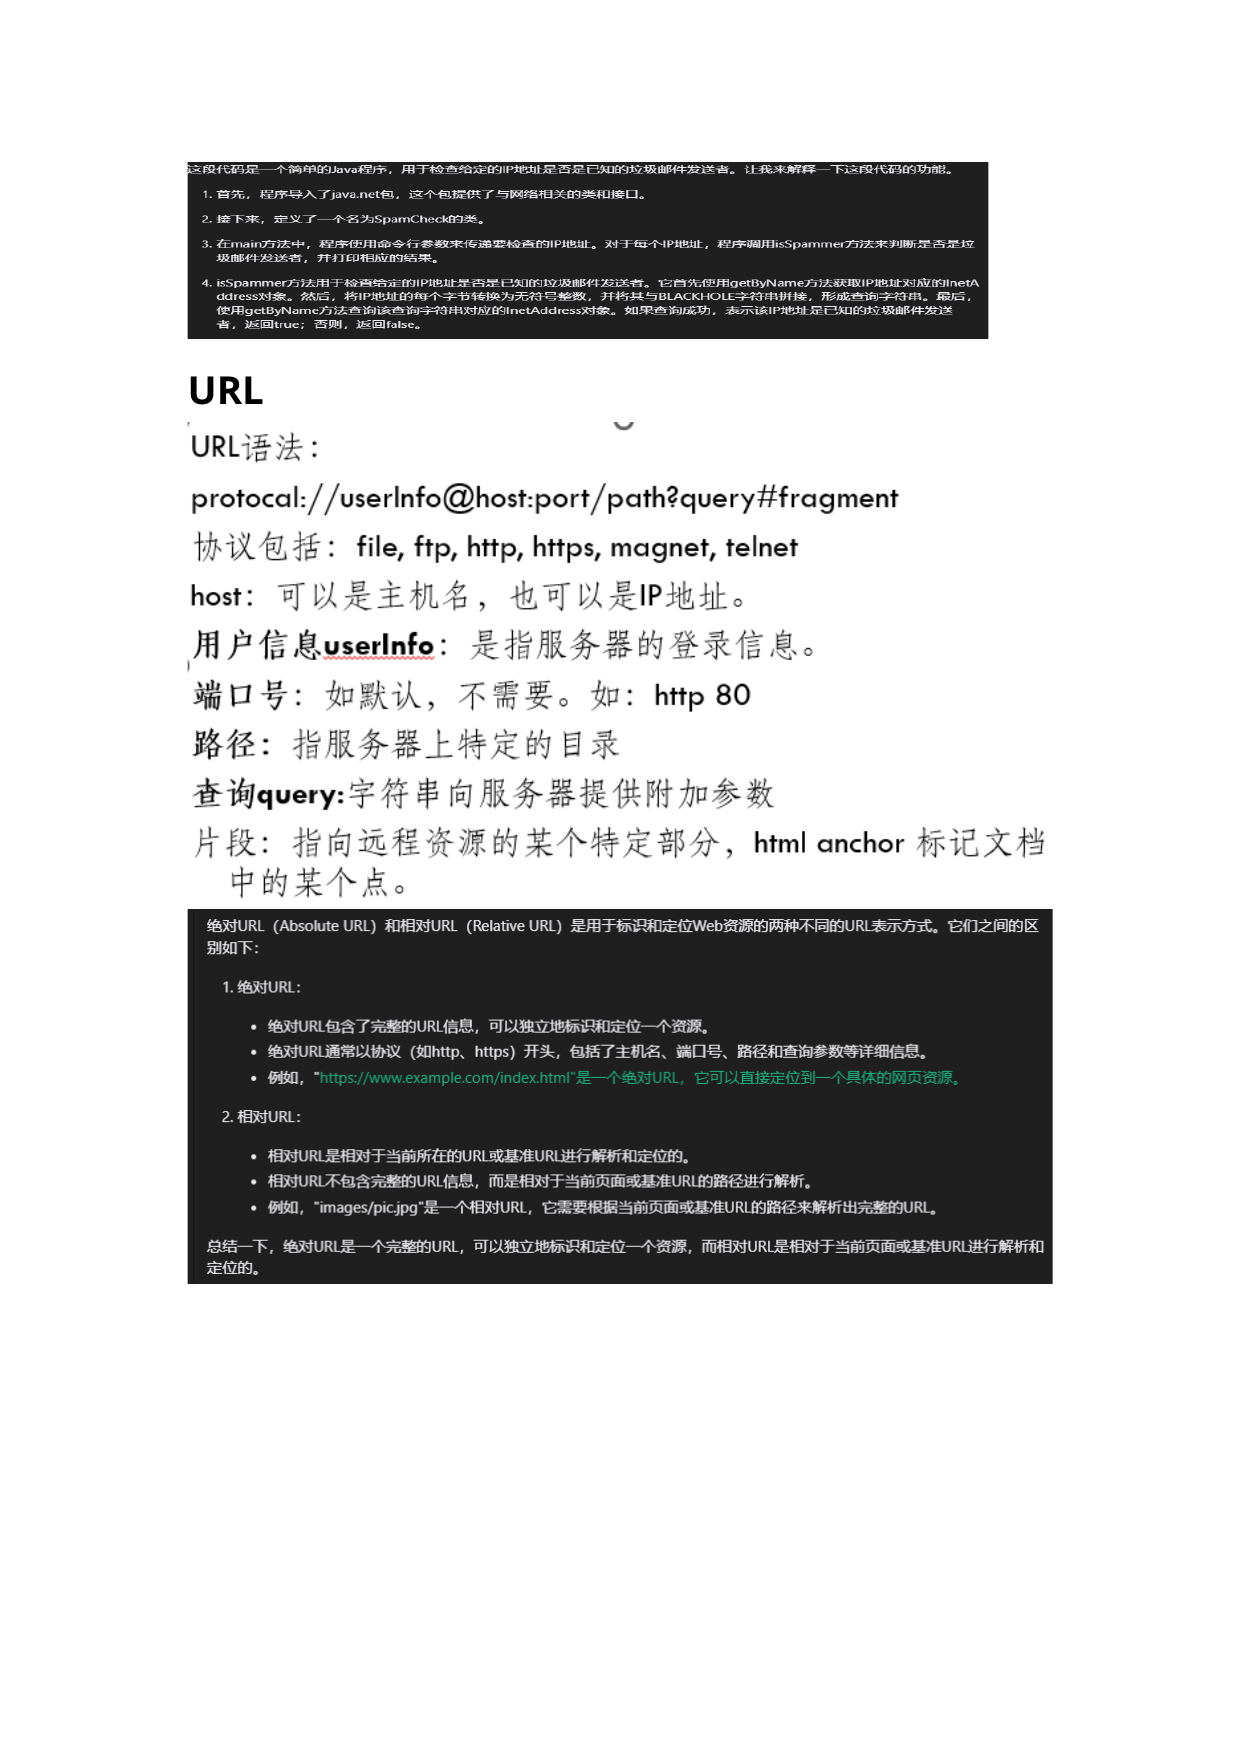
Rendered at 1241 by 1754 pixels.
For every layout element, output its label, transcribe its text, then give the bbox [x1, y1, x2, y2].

text URL [187, 357, 1053, 422]
picture [187, 162, 989, 339]
picture [187, 422, 1053, 899]
picture [187, 909, 1053, 1284]
